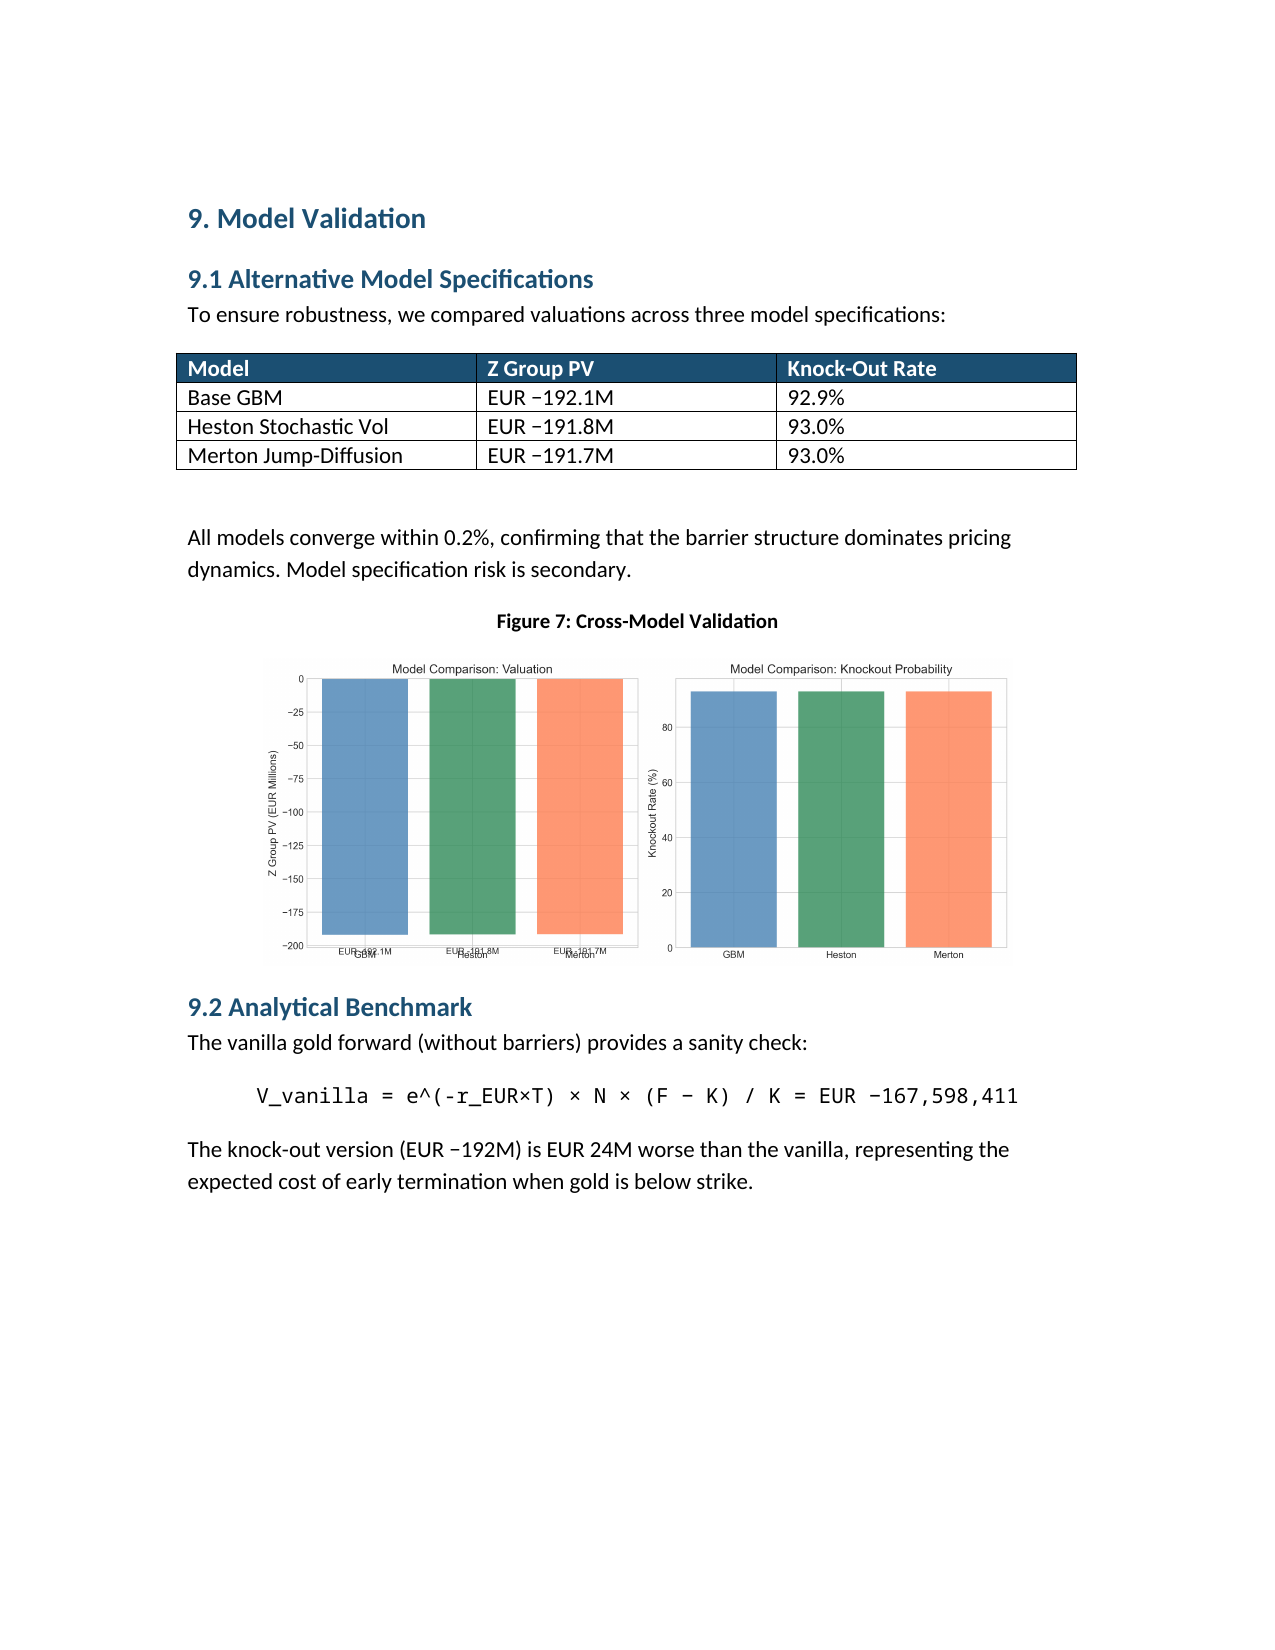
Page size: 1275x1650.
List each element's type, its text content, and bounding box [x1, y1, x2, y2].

text V_vanilla = e^(-r_EUR×T) × N × (F − K) / K = EUR −167,598,411 [187, 1082, 1087, 1110]
subtitle 9.2 Analytical Benchmark [187, 991, 1087, 1024]
text All models converge within 0.2%, confirming that the barrier structure dominates pricing dynamics. Model specification risk is secondary. [187, 523, 1087, 583]
table_cell EUR −192.1M [477, 383, 776, 411]
table_cell Base GBM [177, 383, 476, 411]
table_header Z Group PV [477, 354, 776, 382]
text Figure 7: Cross-Model Validation [187, 608, 1087, 634]
text To ensure robustness, we compared valuations across three model specifications: [187, 300, 1087, 328]
picture [262, 658, 1013, 966]
table_cell Merton Jump-Diffusion [177, 441, 476, 469]
table_cell Heston Stochastic Vol [177, 412, 476, 440]
table_cell 93.0% [777, 441, 1076, 469]
table_header Model [177, 354, 476, 382]
subtitle 9.1 Alternative Model Specifications [187, 262, 1087, 295]
table_cell 92.9% [777, 383, 1076, 411]
table_cell EUR −191.8M [477, 412, 776, 440]
text The knock-out version (EUR −192M) is EUR 24M worse than the vanilla, representing the expected cost of early termination when gold is below strike. [187, 1135, 1087, 1195]
table_header Knock-Out Rate [777, 354, 1076, 382]
table_cell EUR −191.7M [477, 441, 776, 469]
table_cell 93.0% [777, 412, 1076, 440]
text The vanilla gold forward (without barriers) provides a sanity check: [187, 1028, 1087, 1057]
subtitle 9. Model Validation [187, 200, 1087, 236]
